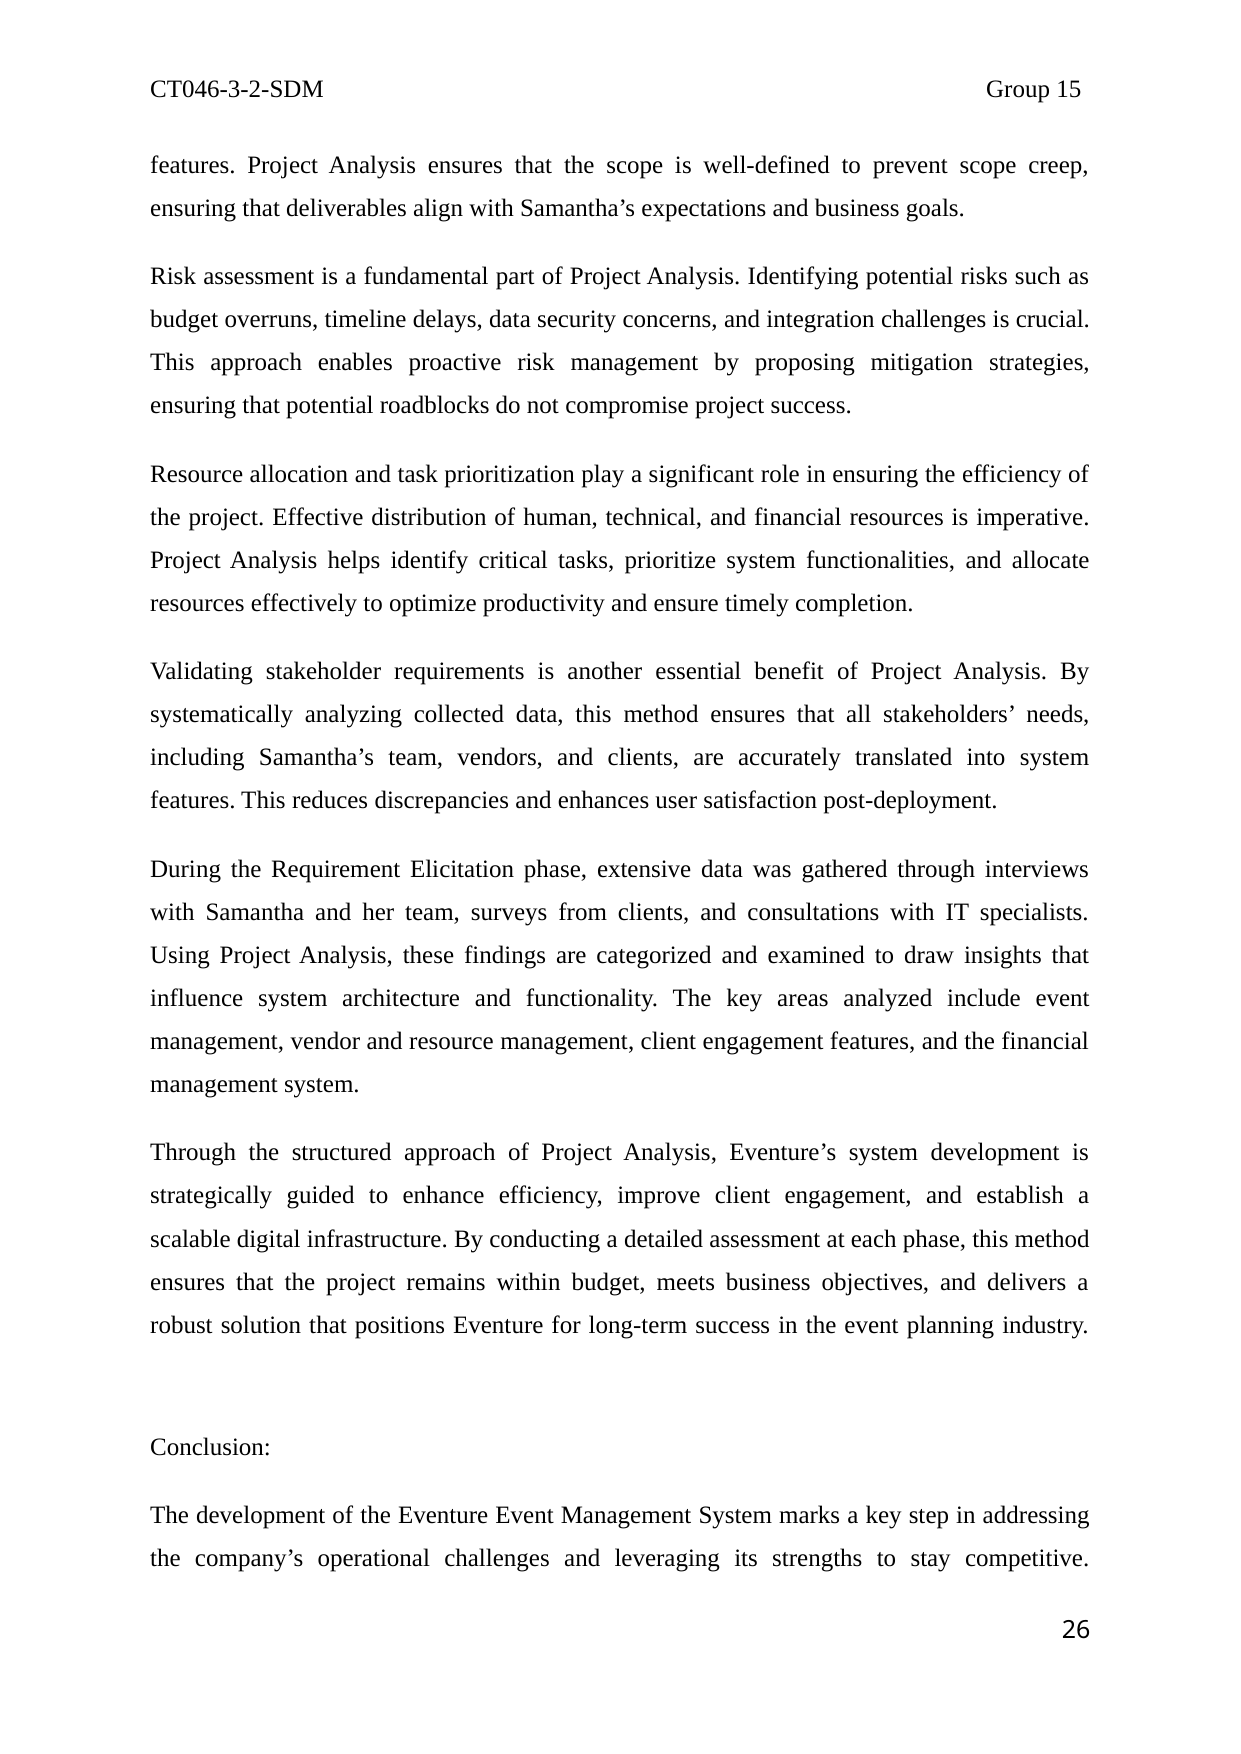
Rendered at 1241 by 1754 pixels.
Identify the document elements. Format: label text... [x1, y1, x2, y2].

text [150, 1500, 1090, 1572]
text Validating stakeholder requirements is another essential benefit of Project Analysis. By systematically analyzing collected data, this method ensures that all stakeholders’ needs, including Samantha’s team, vendors, and clients, are accurately translated into system features. This reduces discrepancies and enhances user satisfaction post-deployment. [150, 656, 1090, 814]
text Conclusion: [150, 1432, 1090, 1461]
text During the Requirement Elicitation phase, extensive data was gathered through interviews with Samantha and her team, surveys from clients, and consultations with IT specialists. Using Project Analysis, these findings are categorized and examined to draw insights that influence system architecture and functionality. The key areas analyzed include event management, vendor and resource management, client engagement features, and the financial management system. [150, 854, 1090, 1098]
text Risk assessment is a fundamental part of Project Analysis. Identifying potential risks such as budget overruns, timeline delays, data security concerns, and integration challenges is crucial. This approach enables proactive risk management by proposing mitigation strategies, ensuring that potential roadblocks do not compromise project success. [150, 261, 1090, 419]
text Through the structured approach of Project Analysis, Eventure’s system development is strategically guided to enhance efficiency, improve client engagement, and establish a scalable digital infrastructure. By conducting a detailed assessment at each phase, this method ensures that the project remains within budget, meets business objectives, and delivers a robust solution that positions Eventure for long-term success in the event planning industry. [150, 1137, 1090, 1390]
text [150, 150, 1090, 222]
text Resource allocation and task prioritization play a significant role in ensuring the efficiency of the project. Effective distribution of human, technical, and financial resources is imperative. Project Analysis helps identify critical tasks, prioritize system functionalities, and allocate resources effectively to optimize productivity and ensure timely completion. [150, 459, 1090, 617]
